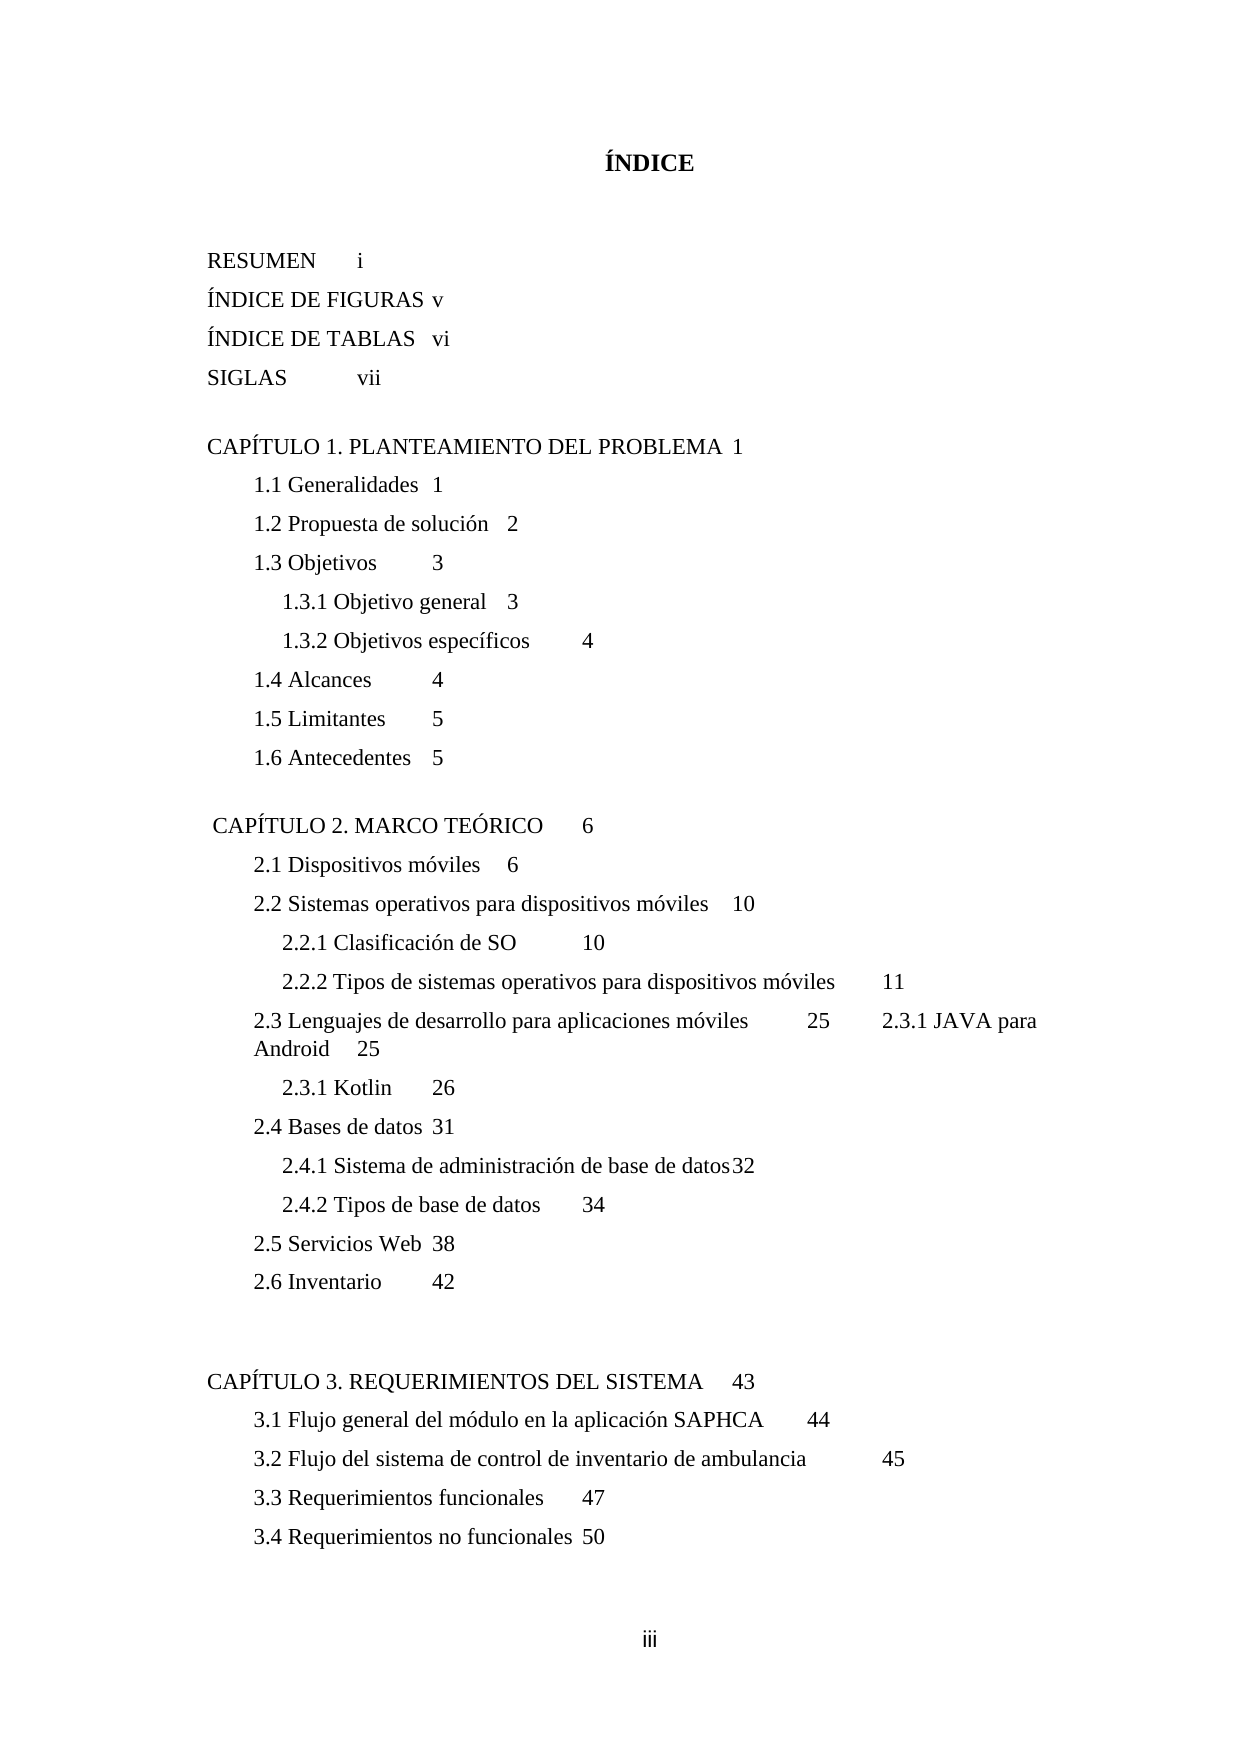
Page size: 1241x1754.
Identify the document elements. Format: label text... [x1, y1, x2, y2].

text ÍNDICE [207, 148, 1092, 176]
